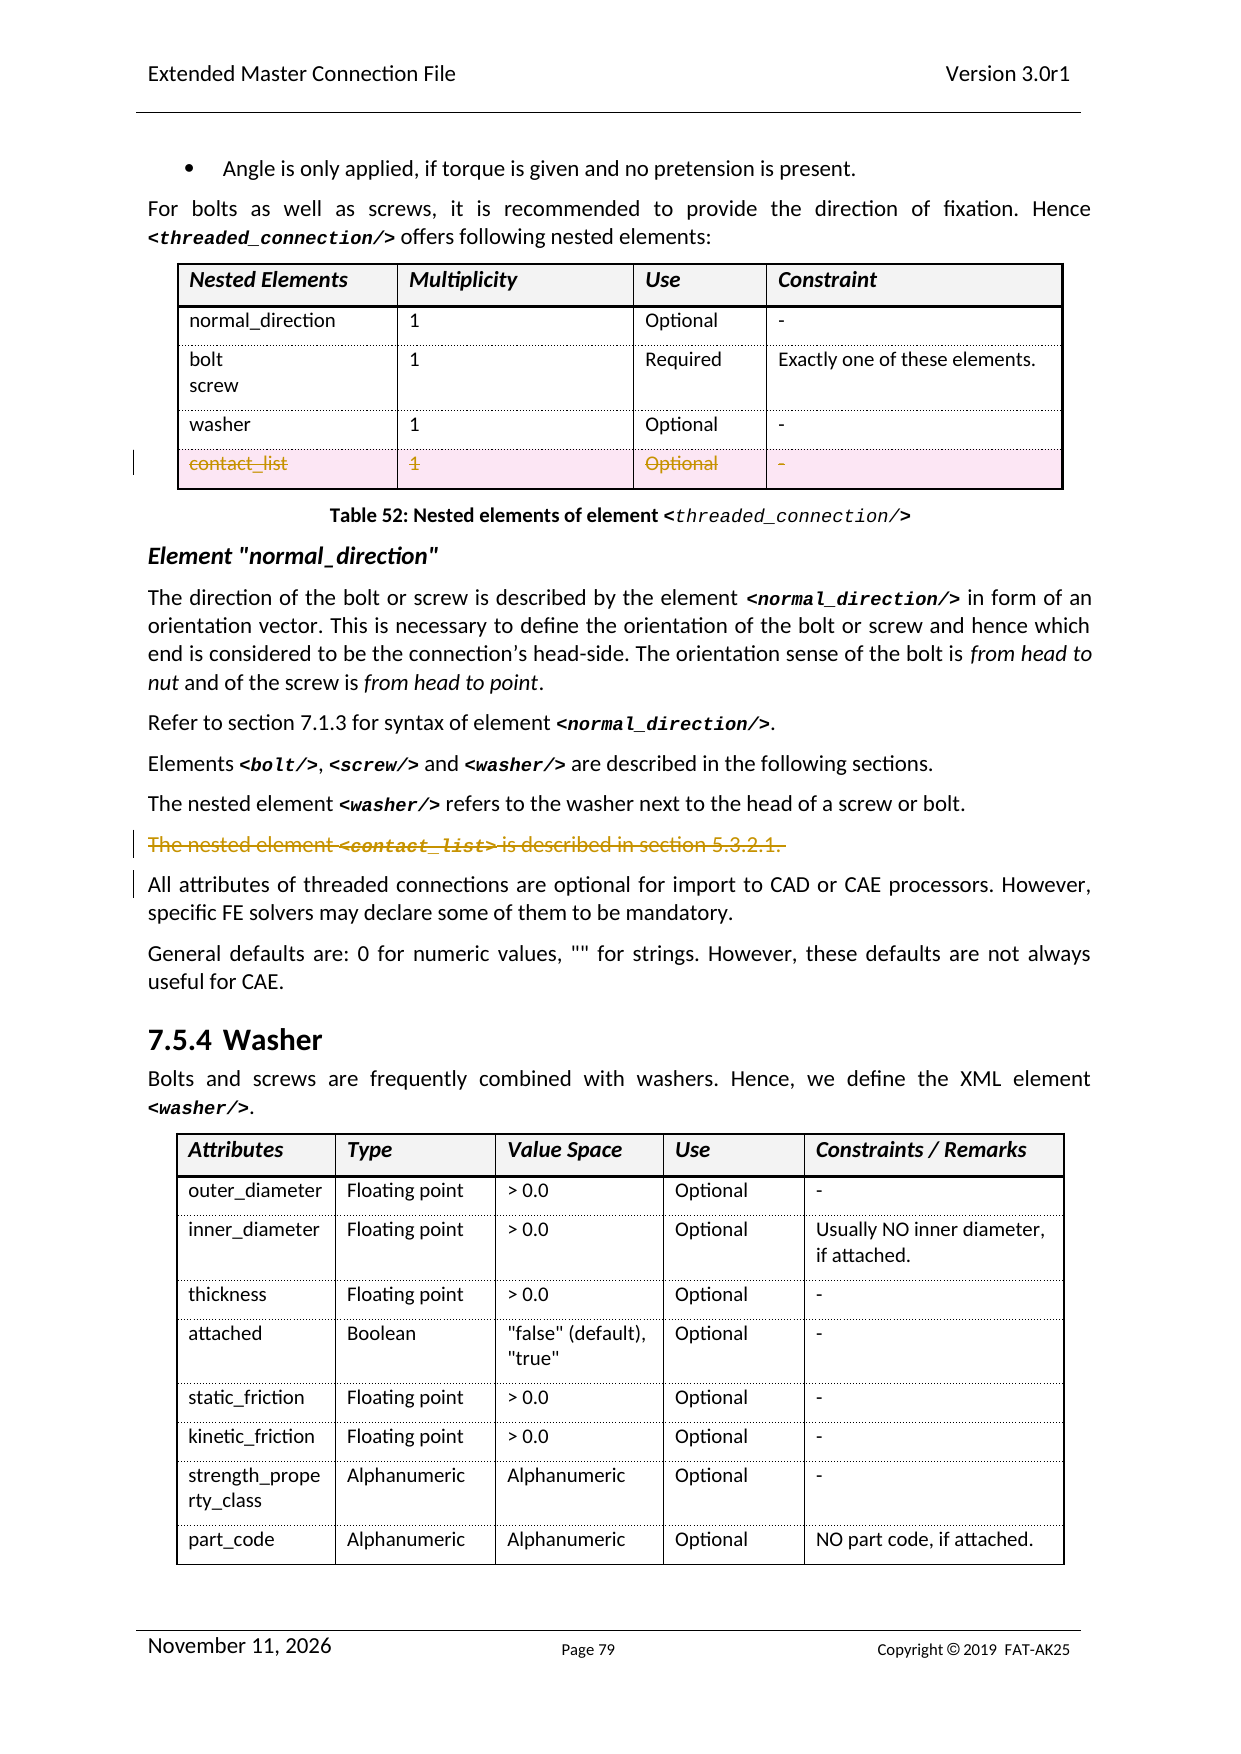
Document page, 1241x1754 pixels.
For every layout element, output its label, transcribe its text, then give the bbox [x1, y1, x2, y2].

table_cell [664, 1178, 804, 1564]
text The direction of the bolt or screw is described by the element <normal_direction/> in form of an orientation vector. This is necessary to define the orientation of the bolt or screw and hence which end is considered to be the connection’s head-side. The orientation sense of the bolt is from head to nut and of the screw is from head to point. [148, 583, 1092, 696]
text Elements <bolt/>, <screw/> and <washer/> are described in the following sections. [148, 749, 1092, 777]
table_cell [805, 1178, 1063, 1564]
subtitle Washer [148, 1020, 1092, 1058]
text For bolts as well as screws, it is recommended to provide the direction of fixation. Hence <threaded_connection/> offers following nested elements: [148, 194, 1092, 250]
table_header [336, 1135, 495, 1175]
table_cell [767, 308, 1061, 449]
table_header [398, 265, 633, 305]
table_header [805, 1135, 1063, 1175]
text All attributes of threaded connections are optional for import to CAD or CAE processors. However, specific FE solvers may declare some of them to be mandatory. [148, 870, 1092, 926]
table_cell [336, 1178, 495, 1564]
text The nested element <washer/> refers to the washer next to the head of a screw or bolt. [148, 789, 1092, 817]
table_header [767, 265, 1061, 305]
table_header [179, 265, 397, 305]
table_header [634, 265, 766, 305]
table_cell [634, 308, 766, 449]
text Table 50: Nested elements of element <threaded_connection/> [148, 502, 1092, 528]
list Angle is only applied, if torque is given and no pretension is present. [185, 154, 1092, 182]
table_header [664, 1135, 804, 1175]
text Bolts and screws are frequently combined with washers. Hence, we define the XML element <washer/>. [148, 1064, 1092, 1120]
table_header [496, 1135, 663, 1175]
text General defaults are: 0 for numeric values, "" for strings. However, these defaults are not always useful for CAE. [148, 939, 1092, 995]
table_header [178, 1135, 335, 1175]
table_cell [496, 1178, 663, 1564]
subtitle Element "normal_direction" [148, 541, 1092, 571]
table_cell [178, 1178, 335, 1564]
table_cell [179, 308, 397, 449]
text Refer to section 7.1.3 for syntax of element <normal_direction/>. [148, 708, 1092, 736]
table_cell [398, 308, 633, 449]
